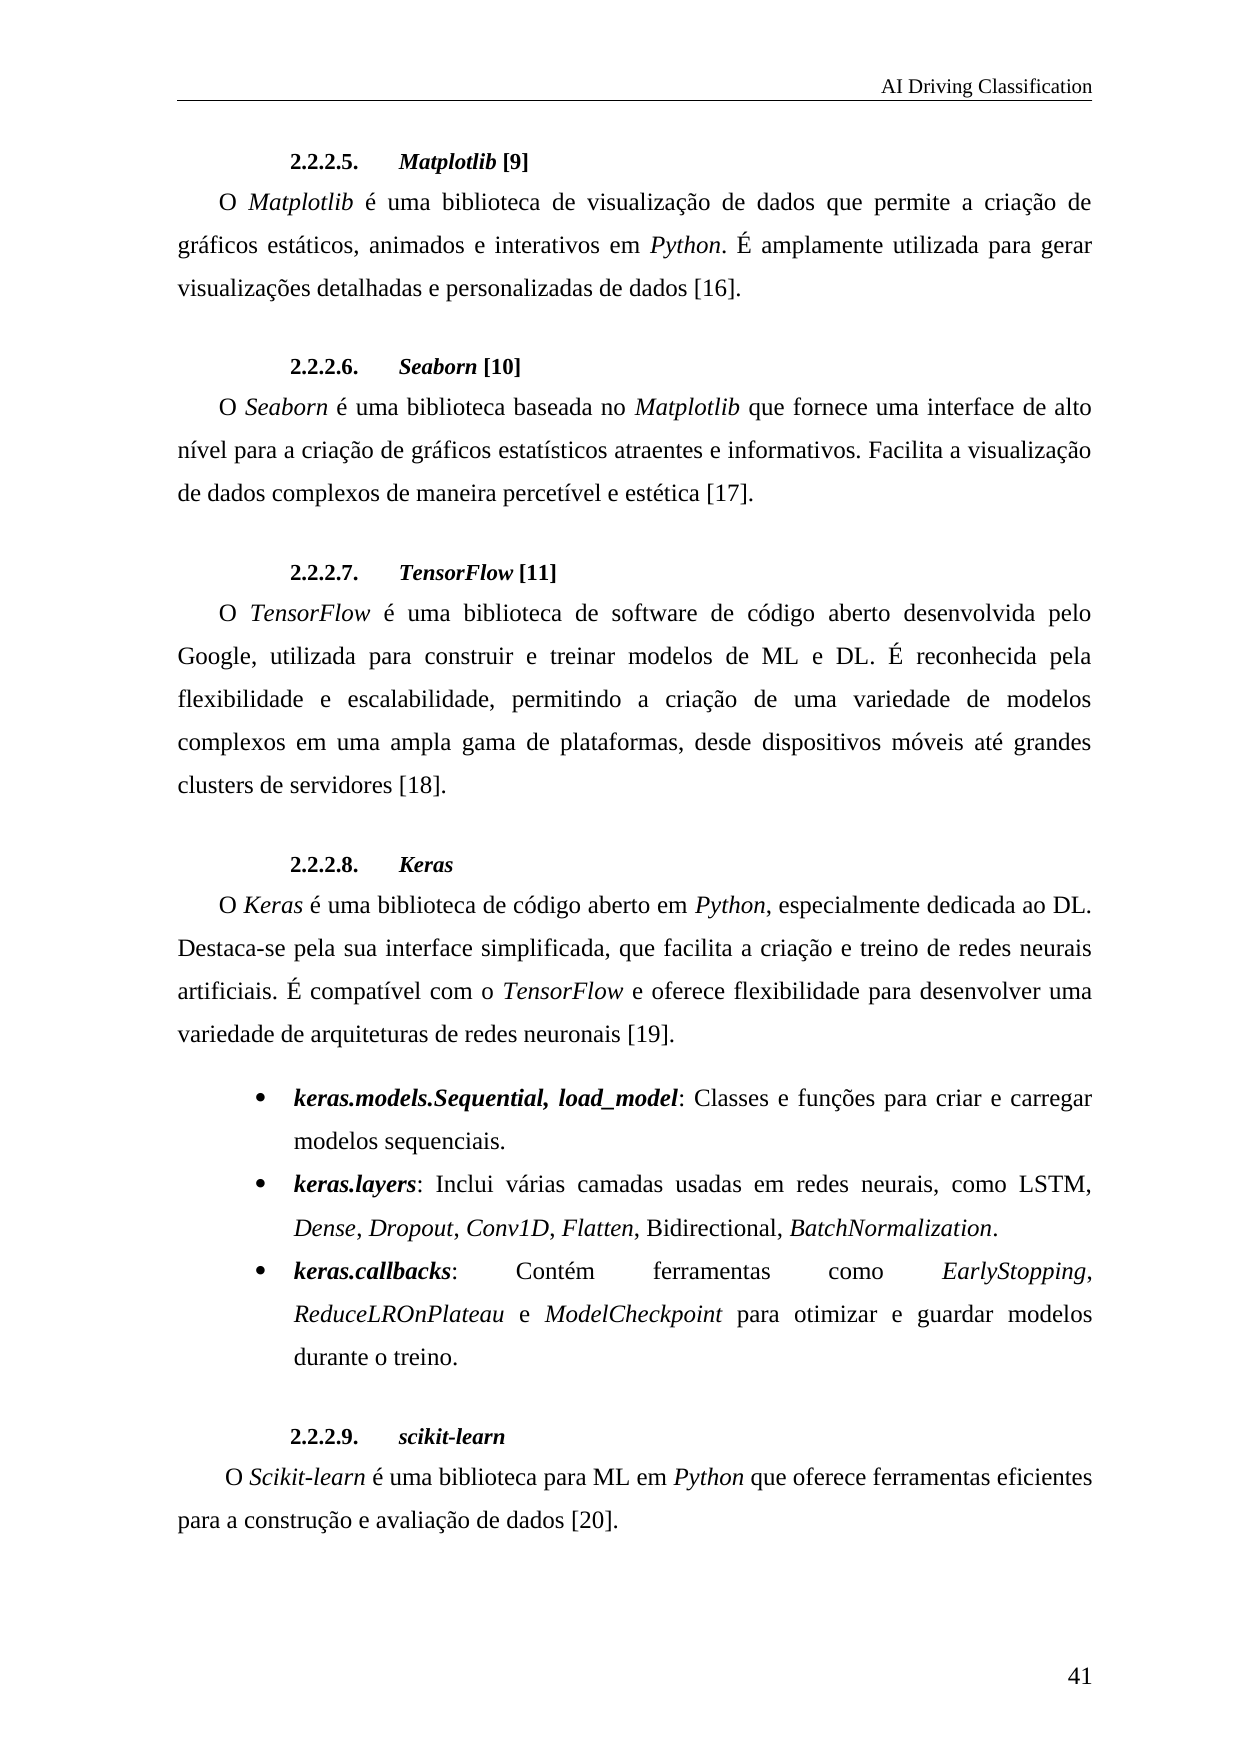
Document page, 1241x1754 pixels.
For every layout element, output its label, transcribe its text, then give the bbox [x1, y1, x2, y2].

subtitle scikit-learn [290, 1423, 1092, 1449]
subtitle Seaborn [10] [290, 353, 1092, 380]
subtitle Keras [290, 851, 1092, 877]
list keras.callbacks: Contém ferramentas como EarlyStopping, ReduceLROnPlateau e ModelCheckpoint para otimizar e guardar modelos durante o treino. [256, 1256, 1092, 1371]
subtitle Matplotlib [9] [290, 148, 1092, 174]
text O Scikit-learn é uma biblioteca para ML em Python que oferece ferramentas eficientes para a construção e avaliação de dados . [177, 1462, 1092, 1533]
text O Seaborn é uma biblioteca baseada no Matplotlib que fornece uma interface de alto nível para a criação de gráficos estatísticos atraentes e informativos. Facilita a visualização de dados complexos de maneira percetível e estética . [177, 392, 1092, 507]
text O Keras é uma biblioteca de código aberto em Python, especialmente dedicada ao DL. Destaca-se pela sua interface simplificada, que facilita a criação e treino de redes neurais artificiais. É compatível com o TensorFlow e oferece flexibilidade para desenvolver uma variedade de arquiteturas de redes neuronais . [177, 890, 1092, 1048]
list keras.models.Sequential, load_model: Classes e funções para criar e carregar modelos sequenciais. [256, 1083, 1092, 1155]
text O Matplotlib é uma biblioteca de visualização de dados que permite a criação de gráficos estáticos, animados e interativos em Python. É amplamente utilizada para gerar visualizações detalhadas e personalizadas de dados . [177, 187, 1092, 302]
subtitle TensorFlow [11] [290, 559, 1092, 586]
text O TensorFlow é uma biblioteca de software de código aberto desenvolvida pelo Google, utilizada para construir e treinar modelos de ML e DL. É reconhecida pela flexibilidade e escalabilidade, permitindo a criação de uma variedade de modelos complexos em uma ampla gama de plataformas, desde dispositivos móveis até grandes clusters de servidores . [177, 598, 1092, 799]
list keras.layers: Inclui várias camadas usadas em redes neurais, como LSTM, Dense, Dropout, Conv1D, Flatten, Bidirectional, BatchNormalization. [256, 1169, 1092, 1241]
